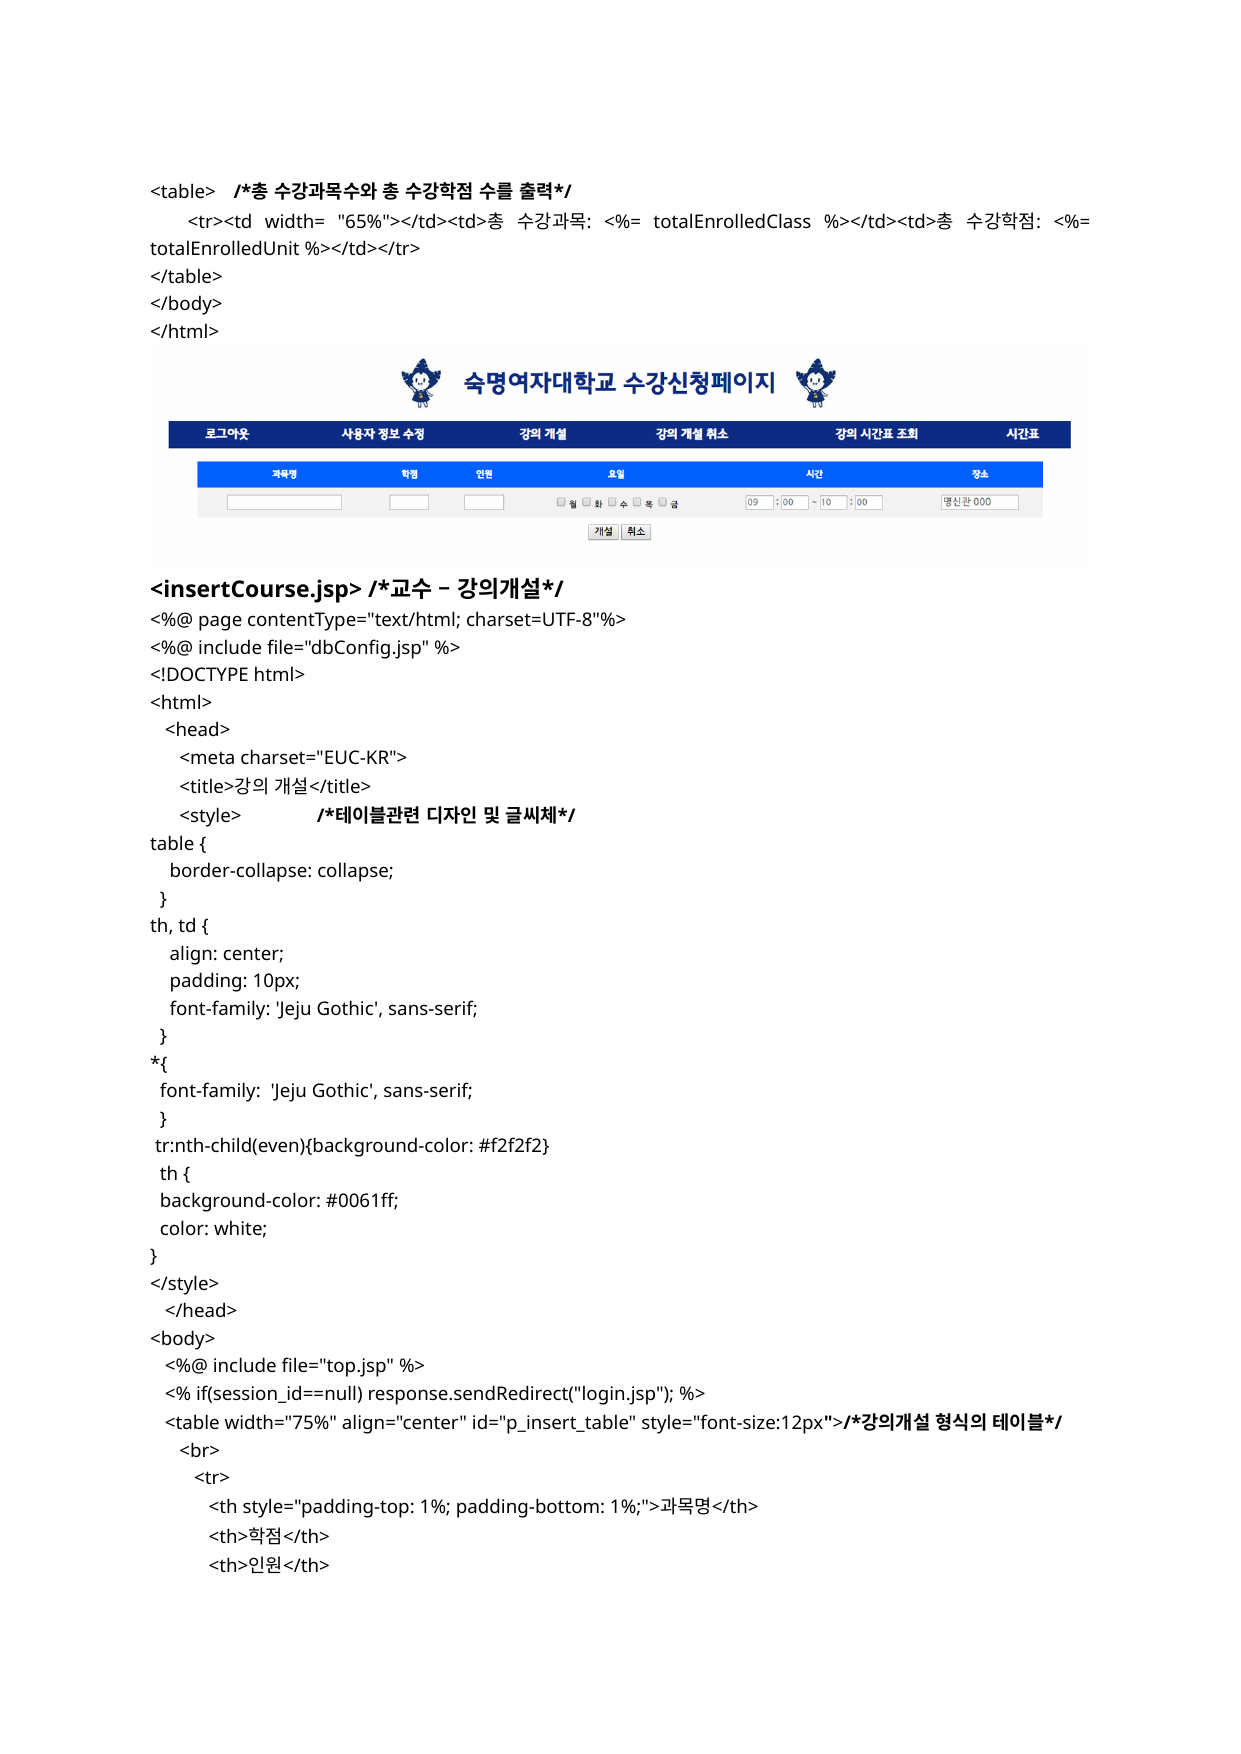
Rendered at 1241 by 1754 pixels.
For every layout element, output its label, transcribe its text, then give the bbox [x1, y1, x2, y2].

text } [150, 1105, 1090, 1131]
text th, td { [150, 913, 1090, 938]
text *{ [150, 1050, 1090, 1076]
text <%@ include file="top.jsp" %> [150, 1353, 1090, 1378]
text </style> [150, 1270, 1090, 1296]
text <table width="75%" align="center" id="p_insert_table" style="font-size:12px">/*강의개설 형식의 테이블*/ [150, 1408, 1090, 1435]
text } [150, 1023, 1090, 1048]
text <th>학점</th> [150, 1521, 1090, 1548]
text align: center; [150, 940, 1090, 966]
text <% if(session_id==null) response.sendRedirect("login.jsp"); %> [150, 1380, 1090, 1406]
text </body> [150, 291, 1090, 316]
text <%@ include file="dbConfig.jsp" %> [150, 634, 1090, 660]
text <tr><td width= "65%"></td><td>총 수강과목: <%= totalEnrolledClass %></td><td>총 수강학점: <%= totalEnrolledUnit %></td></tr> [150, 206, 1090, 261]
text <th>인원</th> [150, 1551, 1090, 1578]
text <th style="padding-top: 1%; padding-bottom: 1%;">과목명</th> [150, 1492, 1090, 1519]
text tr:nth-child(even){background-color: #f2f2f2} [150, 1133, 1090, 1158]
text <head> [150, 717, 1090, 742]
text th { [150, 1160, 1090, 1186]
text } [150, 1243, 1090, 1268]
text </table> [150, 263, 1090, 289]
text </head> [150, 1298, 1090, 1323]
text <body> [150, 1325, 1090, 1351]
text color: white; [150, 1215, 1090, 1241]
picture [150, 345, 1091, 569]
text background-color: #0061ff; [150, 1188, 1090, 1213]
text padding: 10px; [150, 968, 1090, 993]
text <insertCourse.jsp> /*교수 – 강의개설*/ [150, 571, 1090, 604]
text table { [150, 830, 1090, 856]
text <meta charset="EUC-KR"> [150, 744, 1090, 770]
text <!DOCTYPE html> [150, 662, 1090, 687]
text } [150, 885, 1090, 911]
text <title>강의 개설</title> [150, 772, 1090, 799]
text font-family: 'Jeju Gothic', sans-serif; [150, 995, 1090, 1021]
text <html> [150, 689, 1090, 715]
text <%@ page contentType="text/html; charset=UTF-8"%> [150, 607, 1090, 632]
text border-collapse: collapse; [150, 858, 1090, 883]
text <tr> [150, 1464, 1090, 1490]
text <table> /*총 수강과목수와 총 수강학점 수를 출력*/ [150, 177, 1090, 204]
text <style> /*테이블관련 디자인 및 글씨체*/ [150, 801, 1090, 828]
text </html> [150, 318, 1090, 344]
text <br> [150, 1437, 1090, 1463]
text font-family: 'Jeju Gothic', sans-serif; [150, 1078, 1090, 1103]
